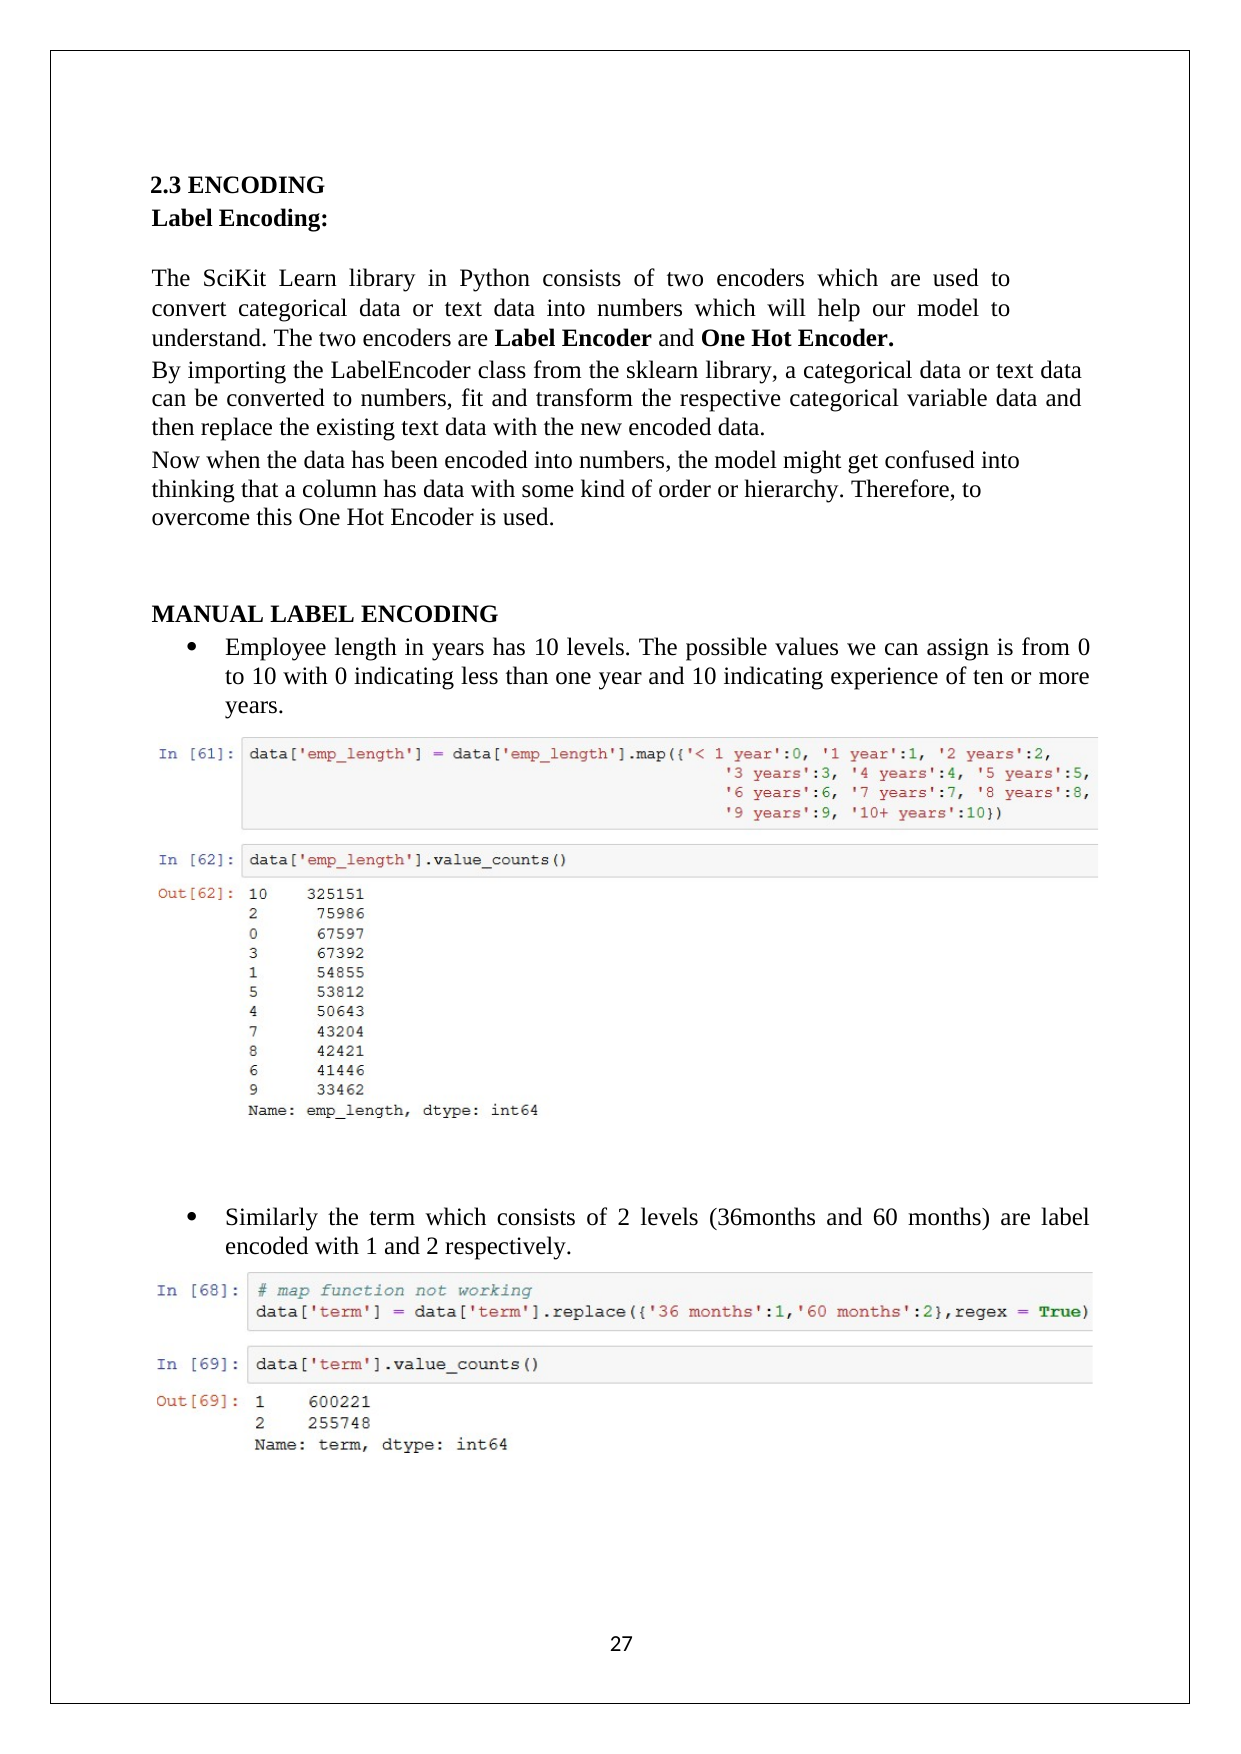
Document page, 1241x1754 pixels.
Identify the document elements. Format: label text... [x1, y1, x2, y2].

picture [158, 737, 1099, 1119]
list ENCODING [150, 170, 334, 199]
text MANUAL LABEL ENCODING [151, 599, 1142, 628]
text By importing the LabelEncoder class from the sklearn library, a categorical data or text data can be converted to numbers, fit and transform the respective categorical variable data and then replace the existing text data with the new encoded data. [151, 355, 1083, 441]
list Employee length in years has 10 levels. The possible values we can assign is from 0 to 10 with 0 indicating less than one year and 10 indicating experience of ten or more years. [187, 632, 1091, 719]
list Similarly the term which consists of 2 levels (36months and 60 months) are label encoded with 1 and 2 respectively. [187, 1202, 1091, 1260]
text The SciKit Learn library in Python consists of two encoders which are used to convert categorical data or text data into numbers which will help our model to understand. The two encoders are Label Encoder and One Hot Encoder. [151, 263, 1011, 352]
text Label Encoding: [151, 203, 1011, 232]
text Now when the data has been encoded into numbers, the model might get confused into thinking that a column has data with some kind of order or hierarchy. Therefore, to overcome this One Hot Encoder is used. [151, 445, 1050, 531]
picture [156, 1272, 1093, 1453]
